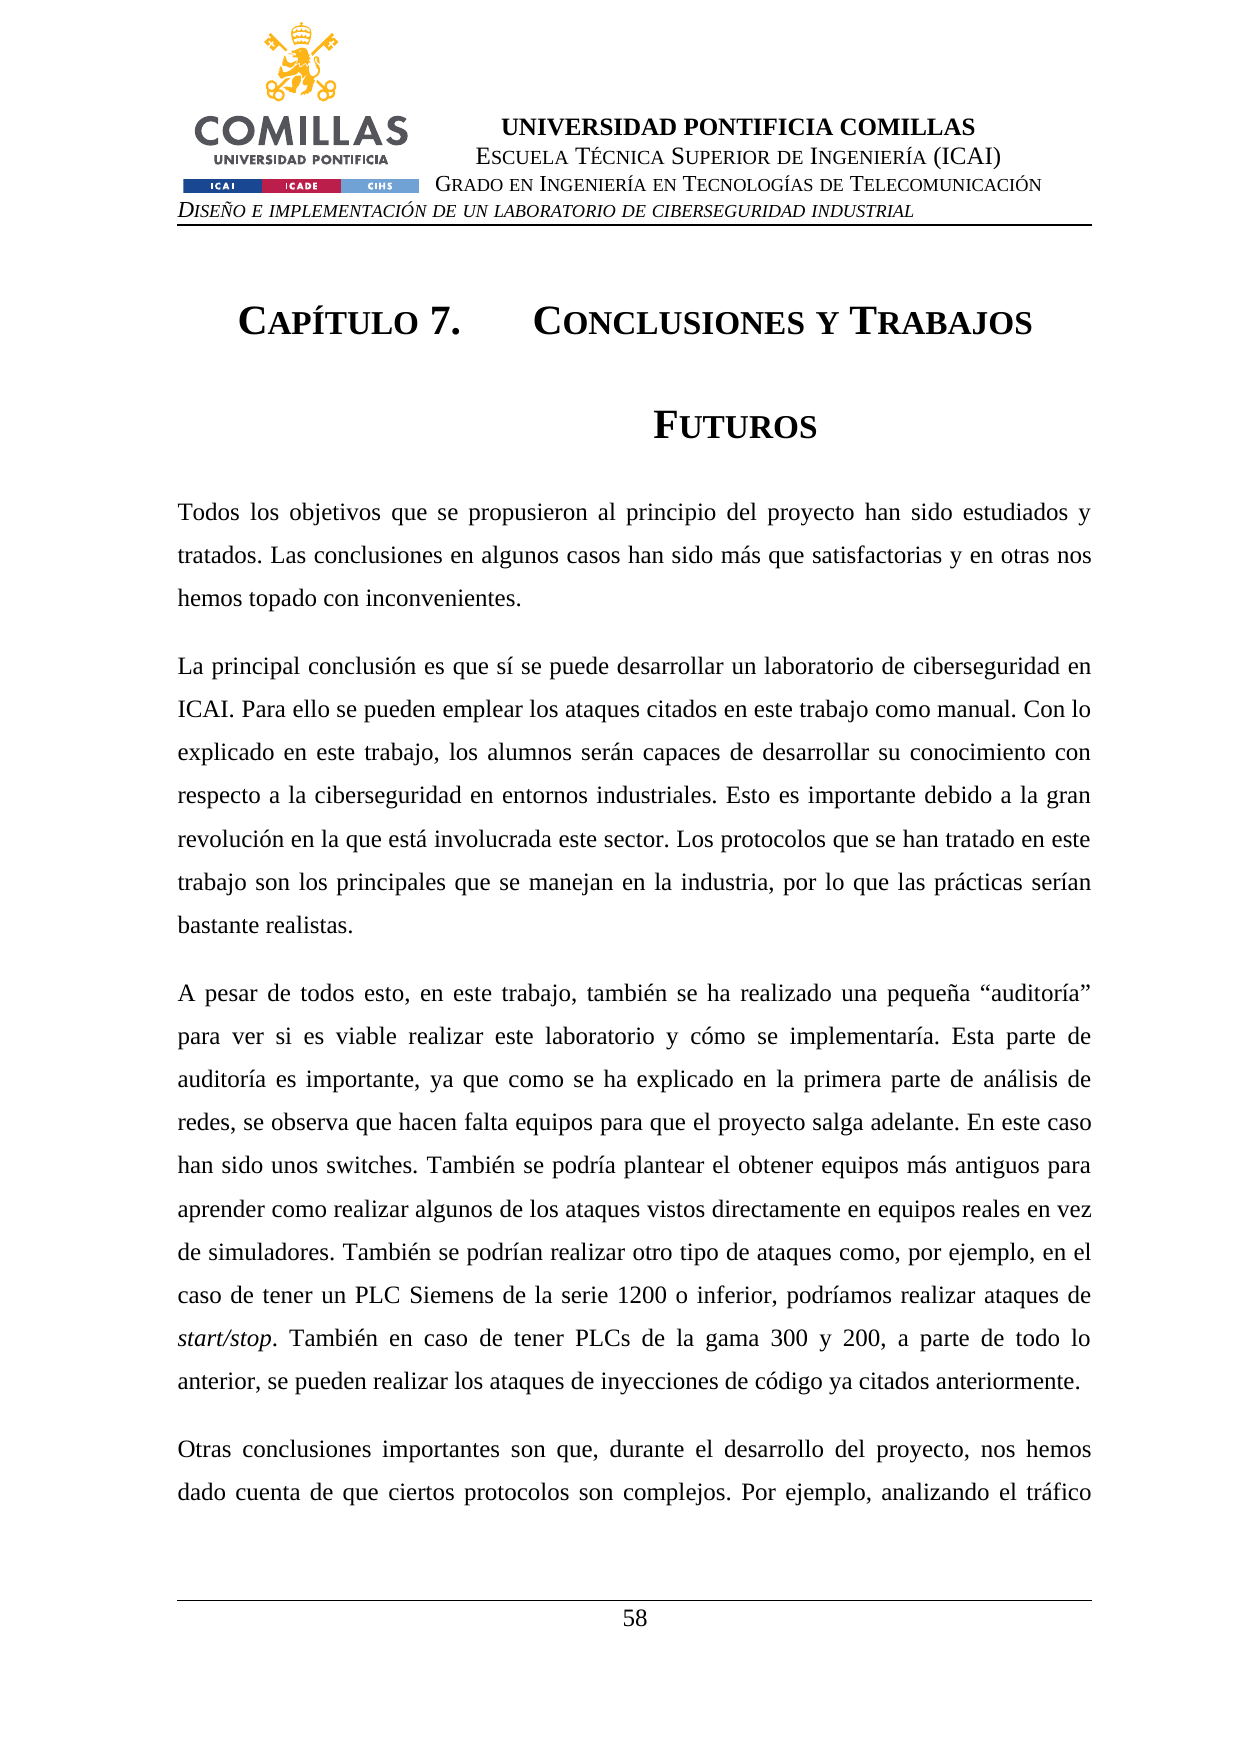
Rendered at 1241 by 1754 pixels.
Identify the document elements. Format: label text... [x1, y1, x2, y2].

subtitle Conclusiones y Trabajos Futuros [177, 251, 1092, 459]
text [177, 1434, 1092, 1506]
text Todos los objetivos que se propusieron al principio del proyecto han sido estudiados y tratados. Las conclusiones en algunos casos han sido más que satisfactorias y en otras nos hemos topado con inconvenientes. [177, 497, 1092, 612]
text La principal conclusión es que sí se puede desarrollar un laboratorio de ciberseguridad en ICAI. Para ello se pueden emplear los ataques citados en este trabajo como manual. Con lo explicado en este trabajo, los alumnos serán capaces de desarrollar su conocimiento con respecto a la ciberseguridad en entornos industriales. Esto es importante debido a la gran revolución en la que está involucrada este sector. Los protocolos que se han tratado en este trabajo son los principales que se manejan en la industria, por lo que las prácticas serían bastante realistas. [177, 651, 1092, 939]
text A pesar de todos esto, en este trabajo, también se ha realizado una pequeña “auditoría” para ver si es viable realizar este laboratorio y cómo se implementaría. Esta parte de auditoría es importante, ya que como se ha explicado en la primera parte de análisis de redes, se observa que hacen falta equipos para que el proyecto salga adelante. En este caso han sido unos switches. También se podría plantear el obtener equipos más antiguos para aprender como realizar algunos de los ataques vistos directamente en equipos reales en vez de simuladores. También se podrían realizar otro tipo de ataques como, por ejemplo, en el caso de tener un PLC Siemens de la serie 1200 o inferior, podríamos realizar ataques de start/stop. También en caso de tener PLCs de la gama 300 y 200, a parte de todo lo anterior, se pueden realizar los ataques de inyecciones de código ya citados anteriormente. [177, 978, 1092, 1395]
